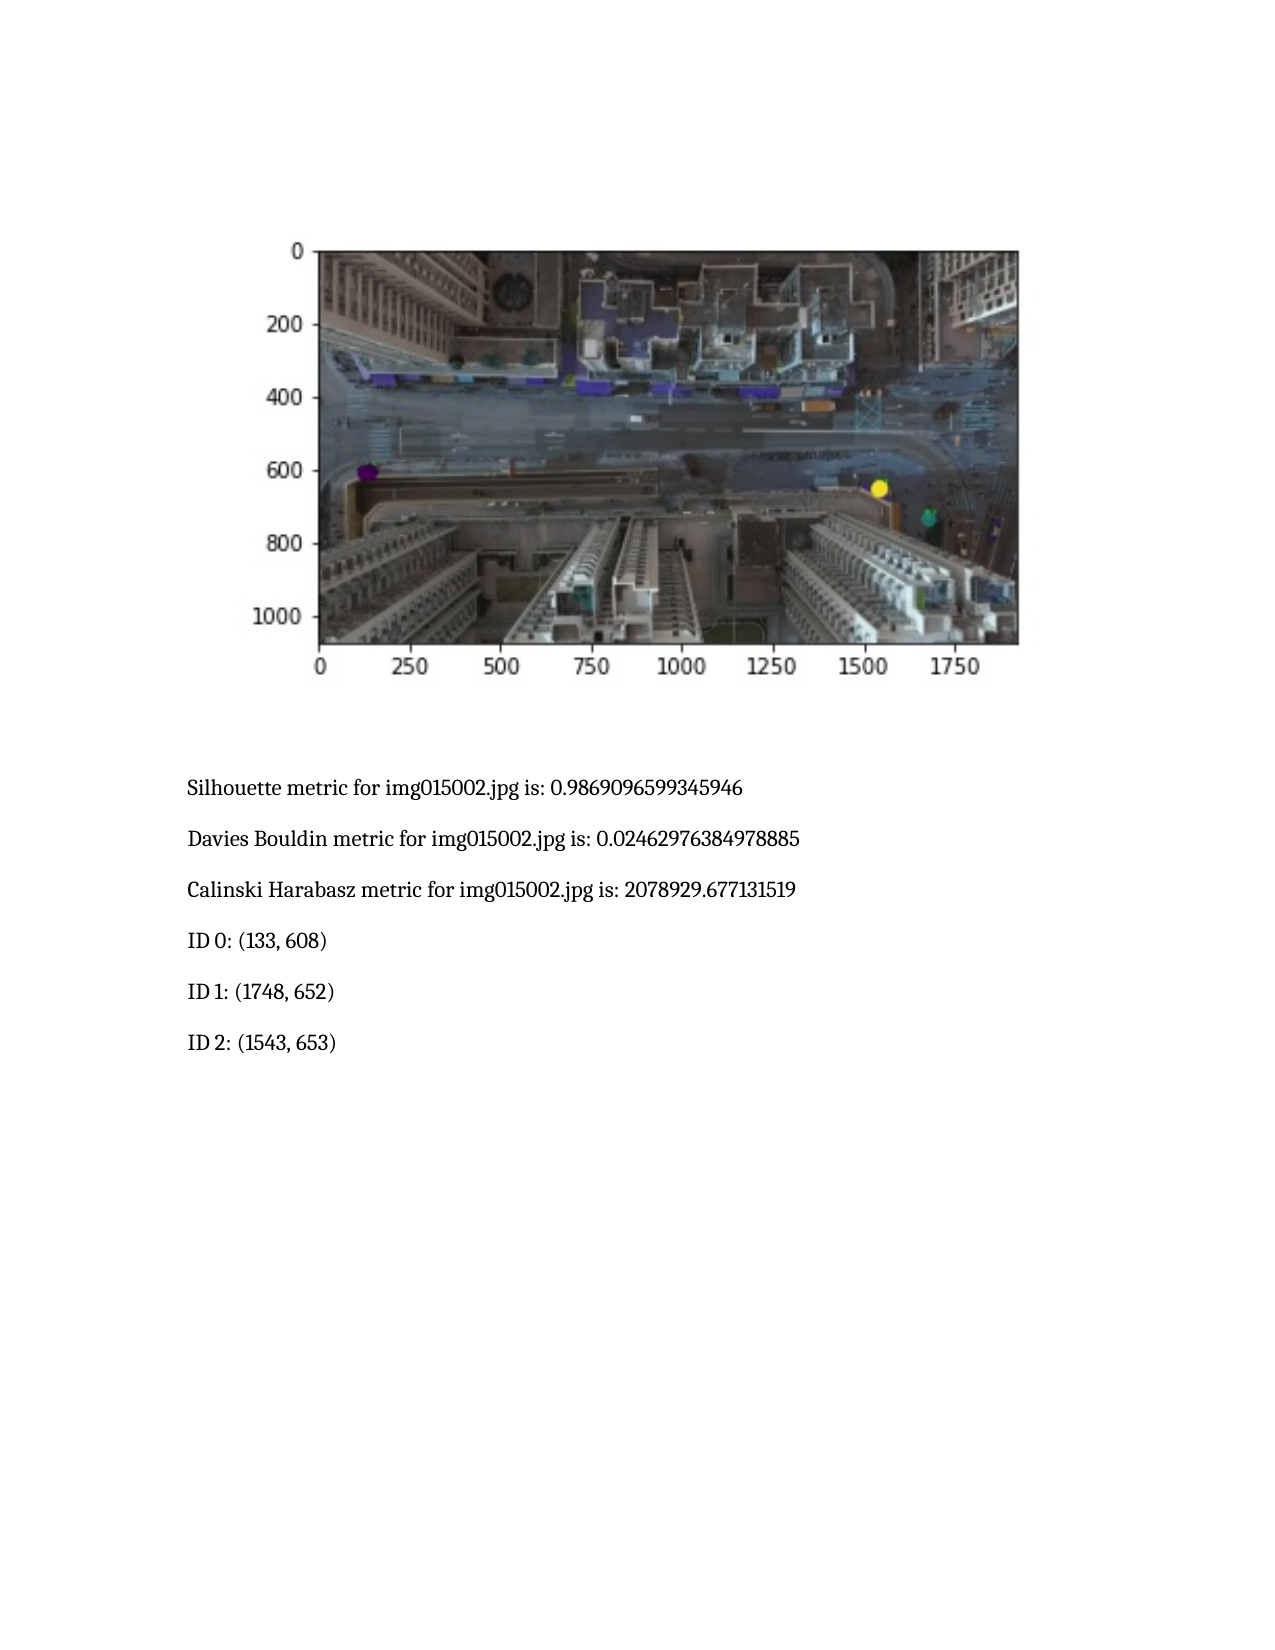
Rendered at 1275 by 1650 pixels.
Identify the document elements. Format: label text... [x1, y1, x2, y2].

picture [206, 150, 1107, 750]
text ID 1: (1748, 652) [187, 979, 1087, 1005]
text Calinski Harabasz metric for img015002.jpg is: 2078929.677131519 [187, 877, 1087, 903]
text Silhouette metric for img015002.jpg is: 0.9869096599345946 [187, 775, 1087, 801]
text ID 2: (1543, 653) [187, 1030, 1087, 1056]
text Davies Bouldin metric for img015002.jpg is: 0.02462976384978885 [187, 826, 1087, 852]
text ID 0: (133, 608) [187, 928, 1087, 954]
